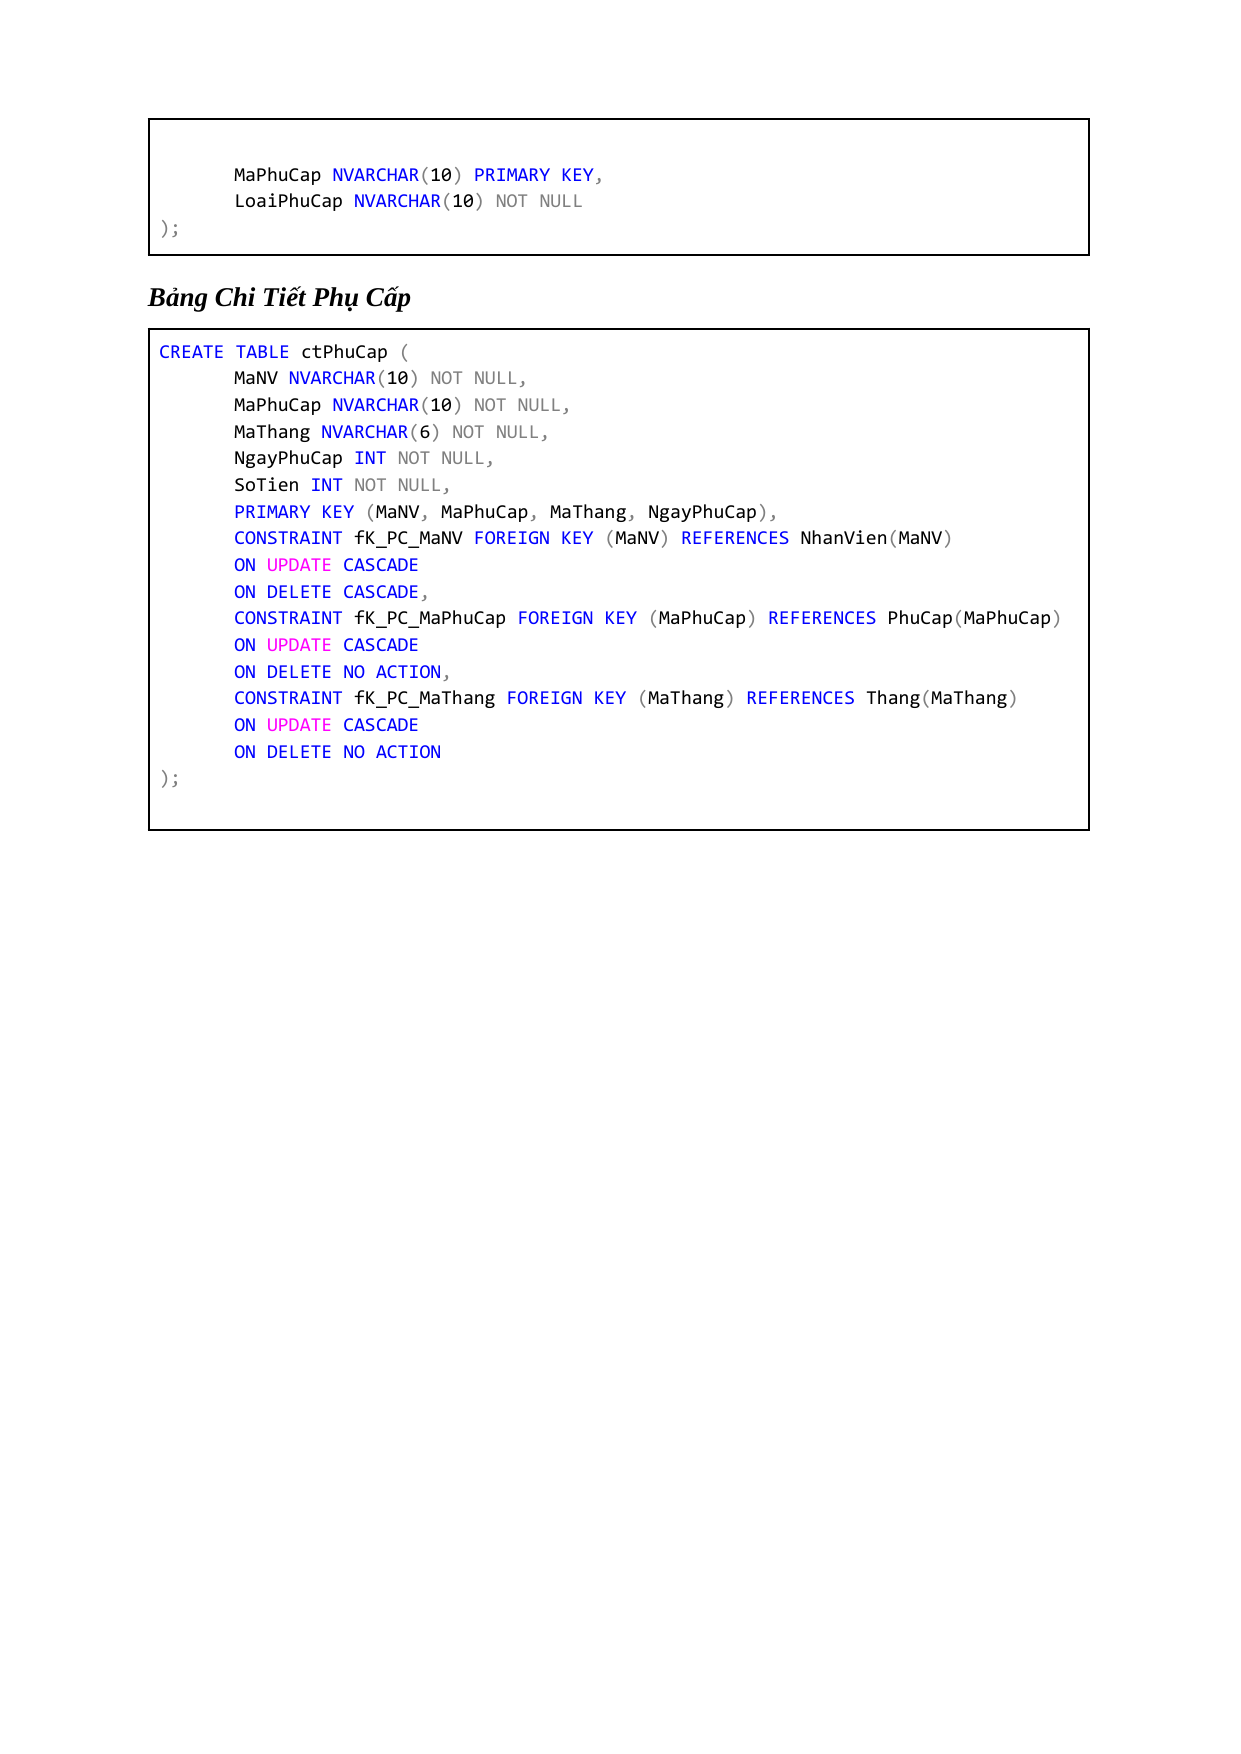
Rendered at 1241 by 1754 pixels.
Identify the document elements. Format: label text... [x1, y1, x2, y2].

text Bảng Chi Tiết Phụ Cấp [148, 281, 1152, 312]
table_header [150, 120, 1088, 254]
table_header CREATE TABLE ctPhuCap ( MaNV NVARCHAR(10) NOT NULL, MaPhuCap NVARCHAR(10) NOT NULL, MaThang NVARCHAR(6) NOT NULL, NgayPhuCap INT NOT NULL, SoTien INT NOT NULL, PRIMARY KEY (MaNV, MaPhuCap, MaThang, NgayPhuCap), CONSTRAINT fK_PC_MaNV FOREIGN KEY (MaNV) REFERENCES NhanVien(MaNV) ON UPDATE CASCADE ON DELETE CASCADE, CONSTRAINT fK_PC_MaPhuCap FOREIGN KEY (MaPhuCap) REFERENCES PhuCap(MaPhuCap) ON UPDATE CASCADE ON DELETE NO ACTION, CONSTRAINT fK_PC_MaThang FOREIGN KEY (MaThang) REFERENCES Thang(MaThang) ON UPDATE CASCADE ON DELETE NO ACTION ); [150, 330, 1088, 829]
